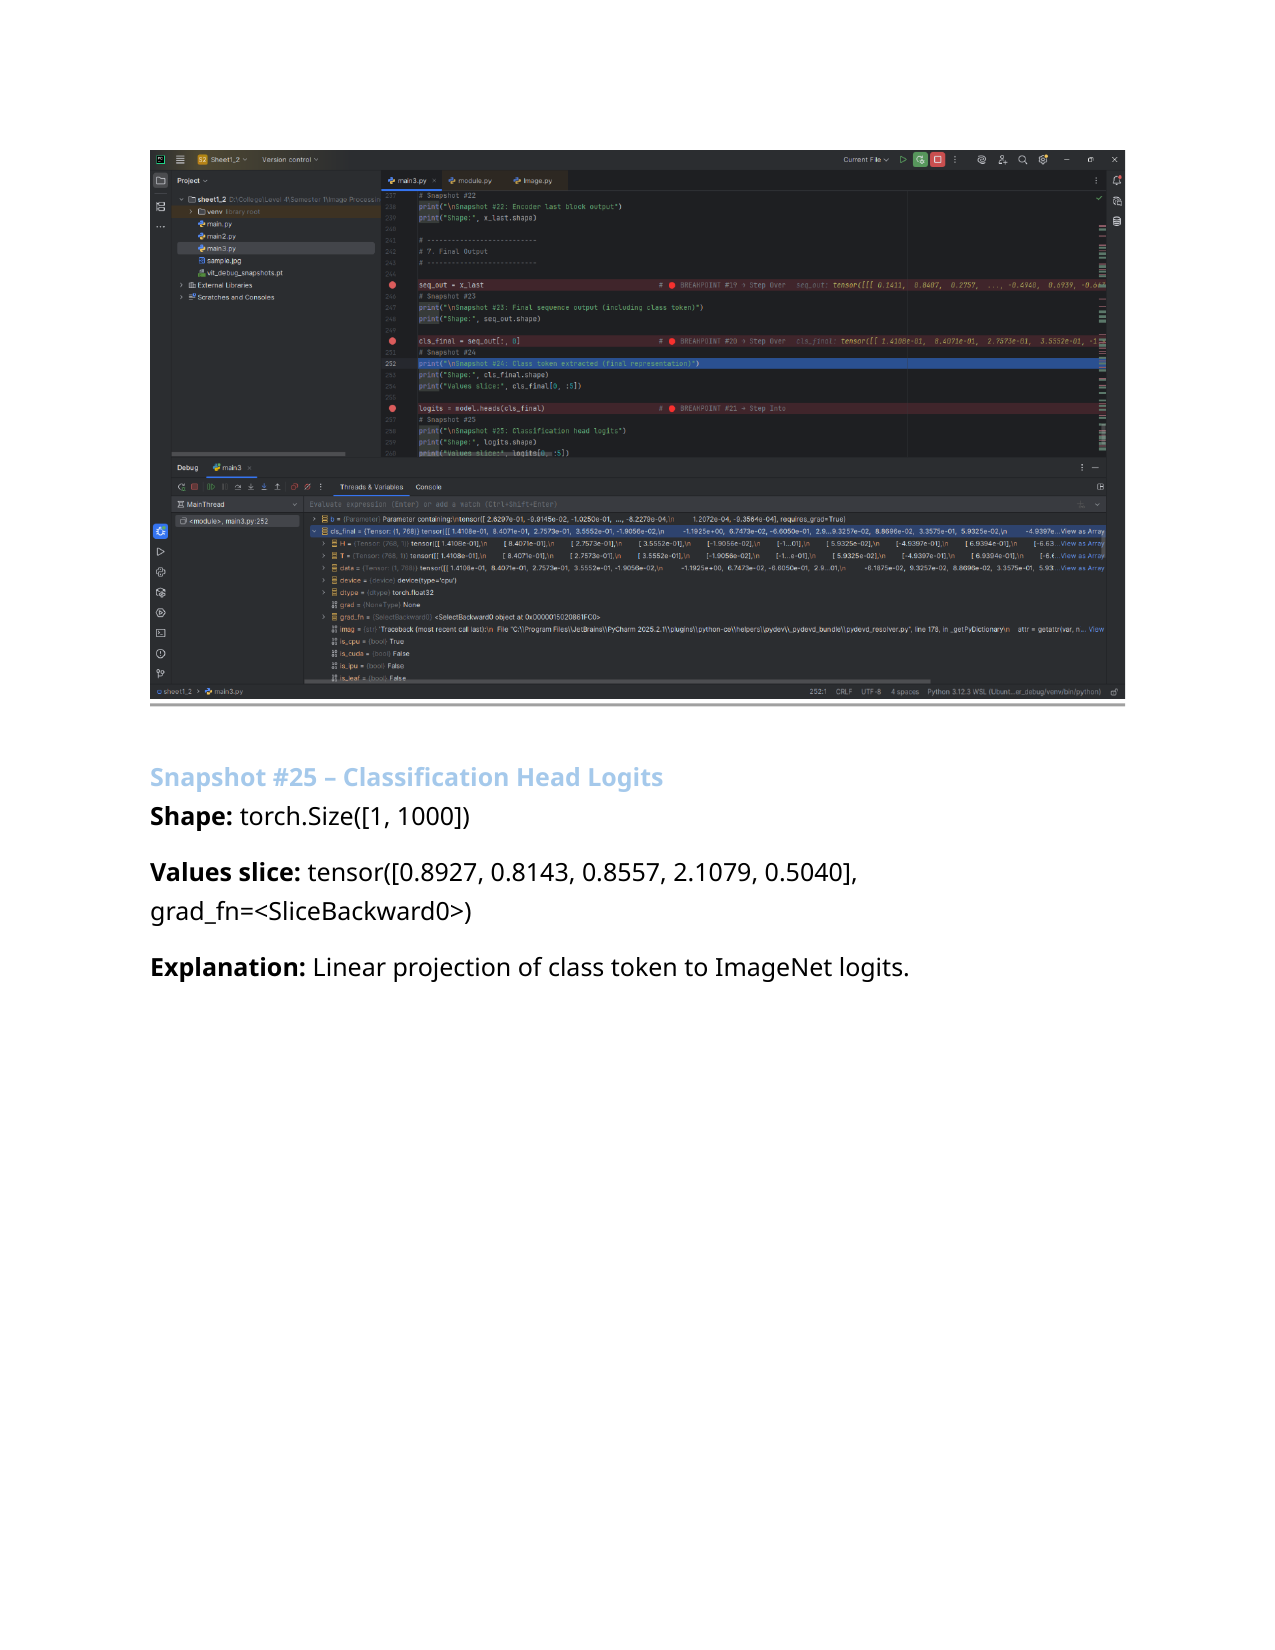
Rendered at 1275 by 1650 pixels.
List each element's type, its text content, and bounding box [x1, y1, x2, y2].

picture [150, 150, 1125, 699]
text Snapshot #25 – Classification Head Logits Shape: torch.Size([1, 1000]) [150, 759, 1125, 832]
text Explanation: Linear projection of class token to ImageNet logits. [150, 949, 1125, 983]
text Values slice: tensor([0.8927, 0.8143, 0.8557, 2.1079, 0.5040], grad_fn=<SliceBackward0>) [150, 854, 1125, 927]
